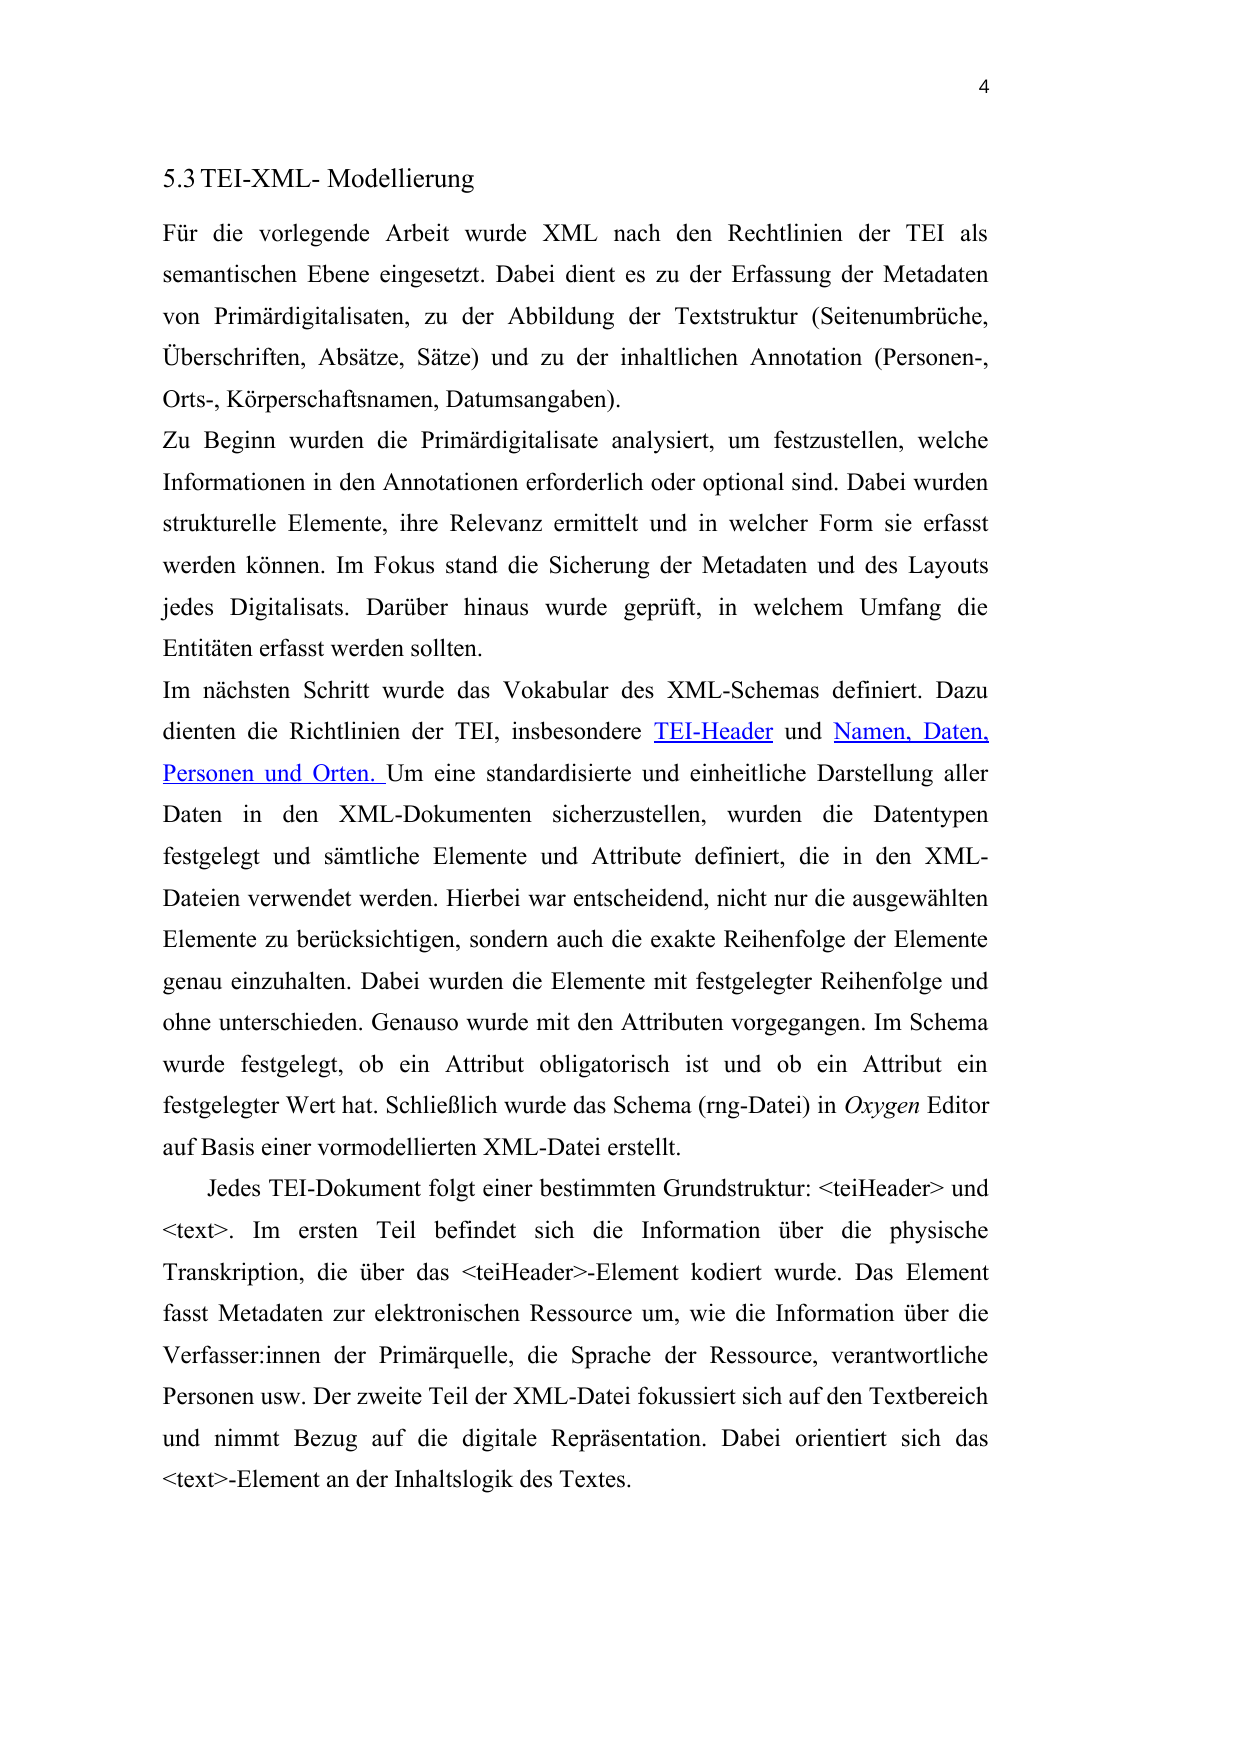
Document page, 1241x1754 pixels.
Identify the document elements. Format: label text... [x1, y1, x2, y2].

text Jedes TEI-Dokument folgt einer bestimmten Grundstruktur: <teiHeader> und <text>. Im ersten Teil befindet sich die Information über die physische Transkription, die über das <teiHeader>-Element kodiert wurde. Das Element fasst Metadaten zur elektronischen Ressource um, wie die Information über die Verfasser:innen der Primärquelle, die Sprache der Ressource, verantwortliche Personen usw. Der zweite Teil der XML-Datei fokussiert sich auf den Textbereich und nimmt Bezug auf die digitale Repräsentation. Dabei orientiert sich das <text>-Element an der Inhaltslogik des Textes. [162, 1174, 989, 1493]
text Für die vorlegende Arbeit wurde XML nach den Rechtlinien der TEI als semantischen Ebene eingesetzt. Dabei dient es zu der Erfassung der Metadaten von Primärdigitalisaten, zu der Abbildung der Textstruktur (Seitenumbrüche, Überschriften, Absätze, Sätze) und zu der inhaltlichen Annotation (Personen-, Orts-, Körperschaftsnamen, Datumsangaben). [162, 219, 989, 413]
text Zu Beginn wurden die Primärdigitalisate analysiert, um festzustellen, welche Informationen in den Annotationen erforderlich oder optional sind. Dabei wurden strukturelle Elemente, ihre Relevanz ermittelt und in welcher Form sie erfasst werden können. Im Fokus stand die Sicherung der Metadaten und des Layouts jedes Digitalisats. Darüber hinaus wurde geprüft, in welchem Umfang die Entitäten erfasst werden sollten. [162, 426, 989, 662]
text Im nächsten Schritt wurde das Vokabular des XML-Schemas definiert. Dazu dienten die Richtlinien der TEI, insbesondere TEI-Header und Namen, Daten, Personen und Orten. Um eine standardisierte und einheitliche Darstellung aller Daten in den XML-Dokumenten sicherzustellen, wurden die Datentypen festgelegt und sämtliche Elemente und Attribute definiert, die in den XML-Dateien verwendet werden. Hierbei war entscheidend, nicht nur die ausgewählten Elemente zu berücksichtigen, sondern auch die exakte Reihenfolge der Elemente genau einzuhalten. Dabei wurden die Elemente mit festgelegter Reihenfolge und ohne unterschieden. Genauso wurde mit den Attributen vorgegangen. Im Schema wurde festgelegt, ob ein Attribut obligatorisch ist und ob ein Attribut ein festgelegter Wert hat. Schließlich wurde das Schema (rng-Datei) in Oxygen Editor auf Basis einer vormodellierten XML-Datei erstellt. [162, 676, 989, 1161]
subtitle TEI-XML- Modellierung [162, 162, 989, 194]
